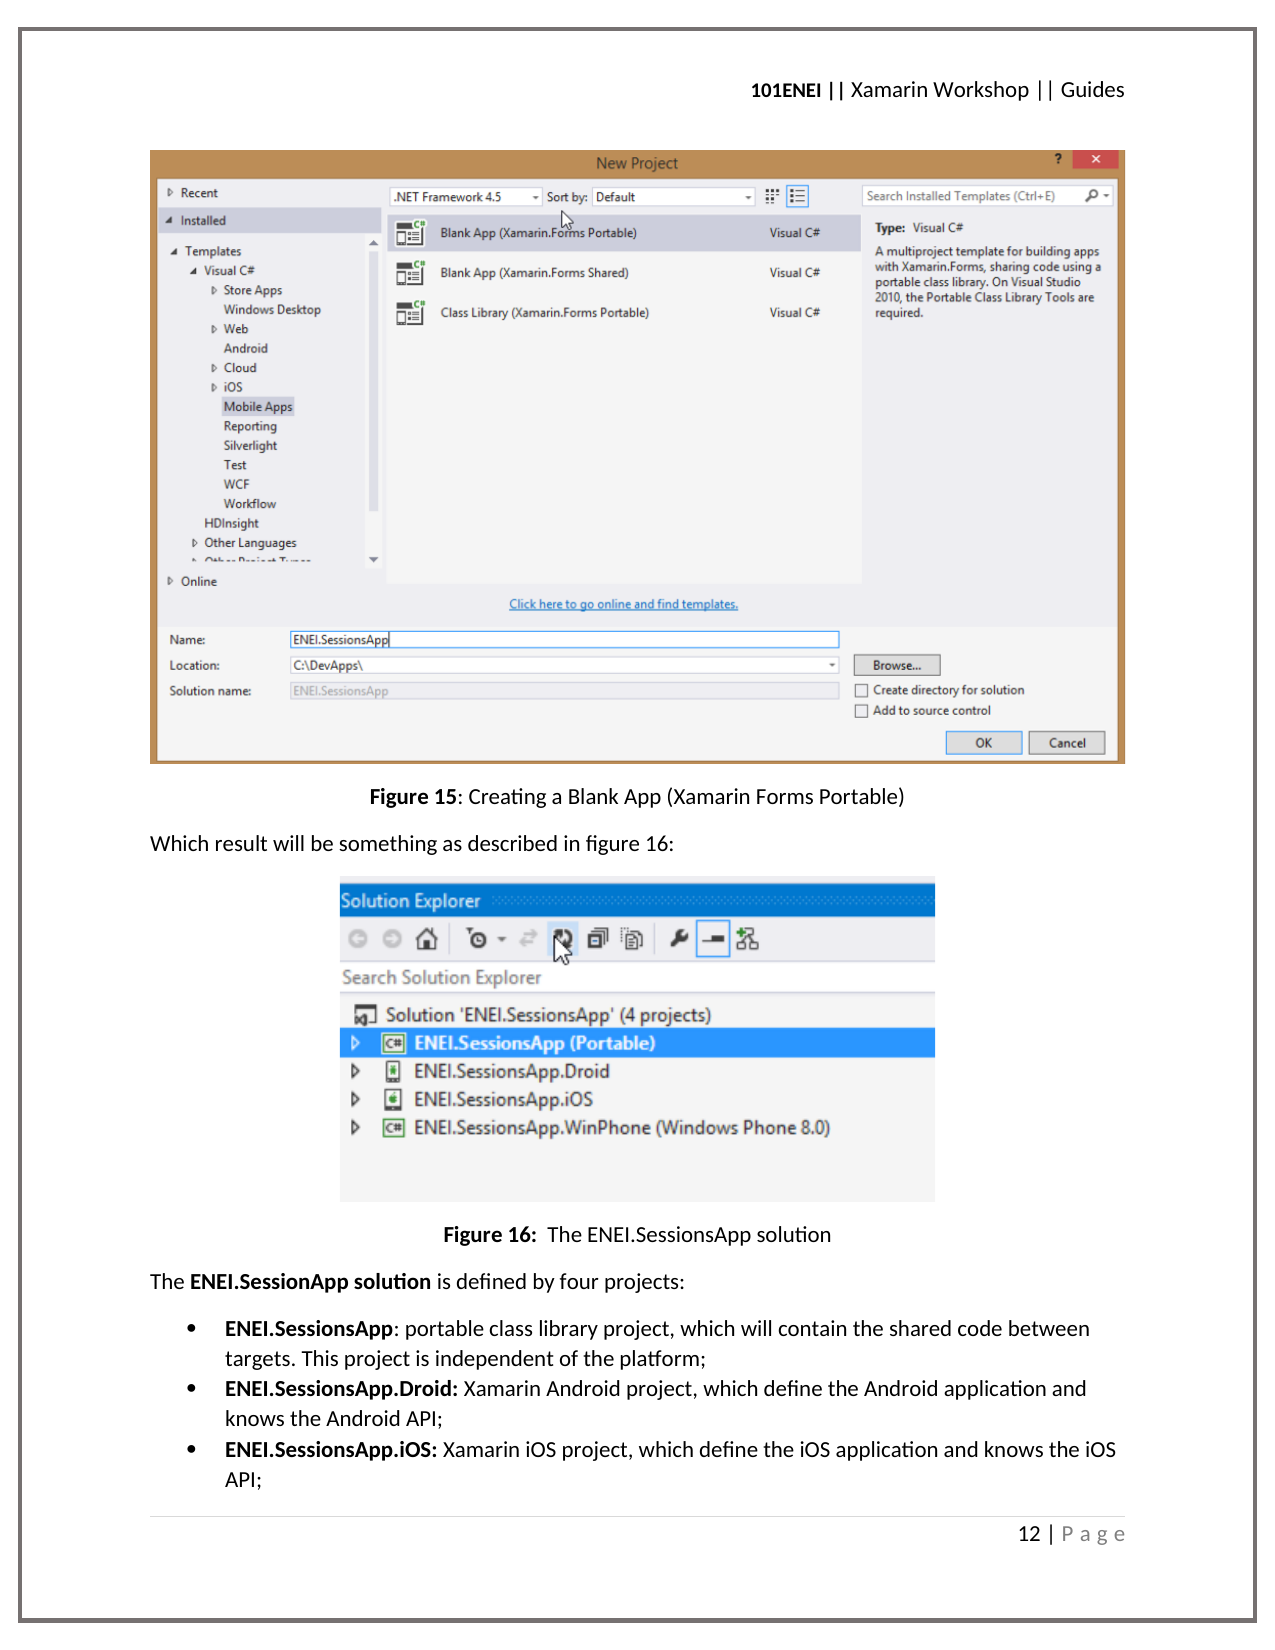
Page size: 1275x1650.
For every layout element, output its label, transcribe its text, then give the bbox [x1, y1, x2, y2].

list ENEI.SessionsApp.Droid: Xamarin Android project, which define the Android application and knows the Android API; [187, 1374, 1125, 1432]
picture [150, 150, 1125, 764]
list ENEI.SessionsApp.iOS: Xamarin iOS project, which define the iOS application and knows the iOS API; [187, 1435, 1125, 1493]
text The ENEI.SessionApp solution is defined by four projects: [150, 1267, 1125, 1295]
text Figure 15: Creating a Blank App (Xamarin Forms Portable) [150, 782, 1125, 811]
text Which result will be something as described in figure 16: [150, 829, 1125, 857]
list ENEI.SessionsApp: portable class library project, which will contain the shared code between targets. This project is independent of the platform; [187, 1314, 1125, 1372]
picture [339, 876, 936, 1202]
text Figure 16: The ENEI.SessionsApp solution [150, 1220, 1125, 1248]
